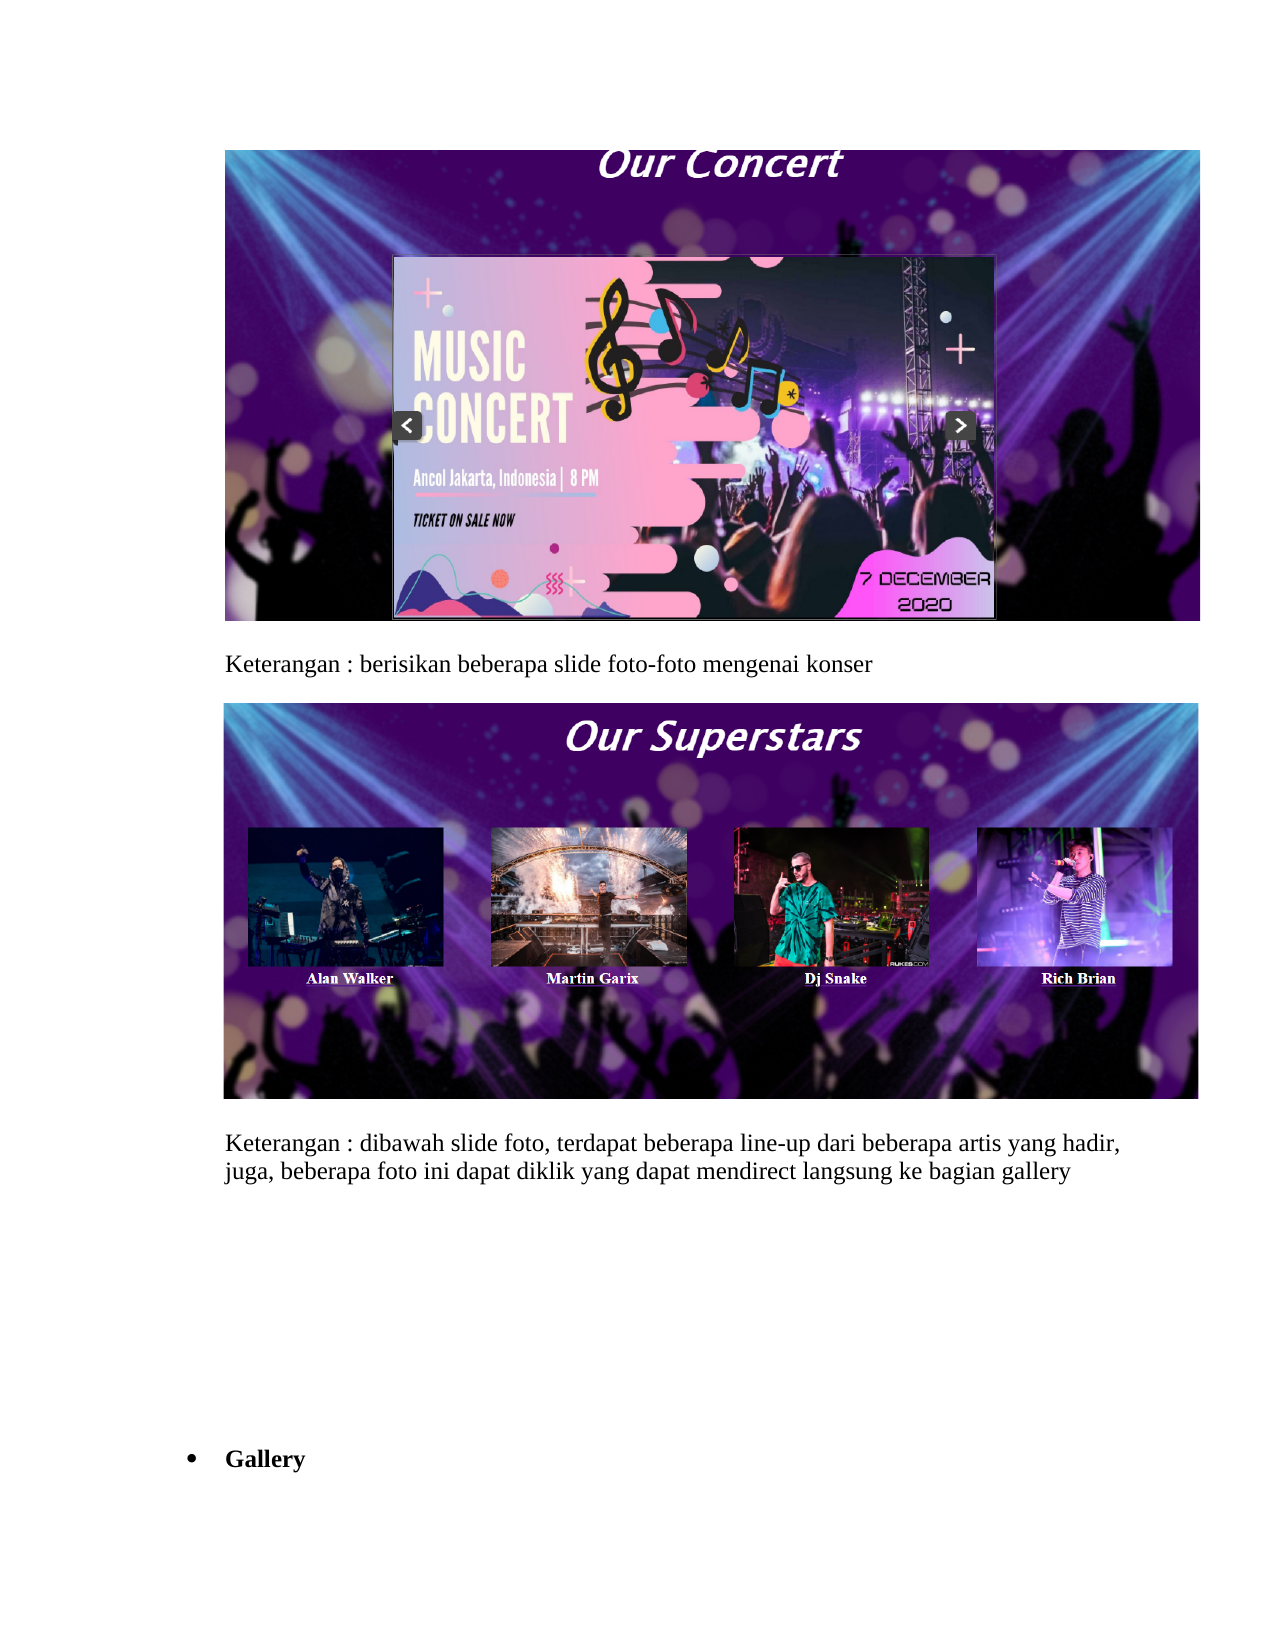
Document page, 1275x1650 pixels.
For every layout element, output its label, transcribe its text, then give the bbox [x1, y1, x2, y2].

text Keterangan : dibawah slide foto, terdapat beberapa line-up dari beberapa artis yang hadir, juga, beberapa foto ini dapat diklik yang dapat mendirect langsung ke bagian gallery [225, 1128, 1125, 1185]
picture [223, 703, 1199, 1099]
picture [225, 150, 1200, 621]
list Gallery [187, 1444, 1125, 1473]
text Keterangan : berisikan beberapa slide foto-foto mengenai konser [150, 649, 1125, 678]
